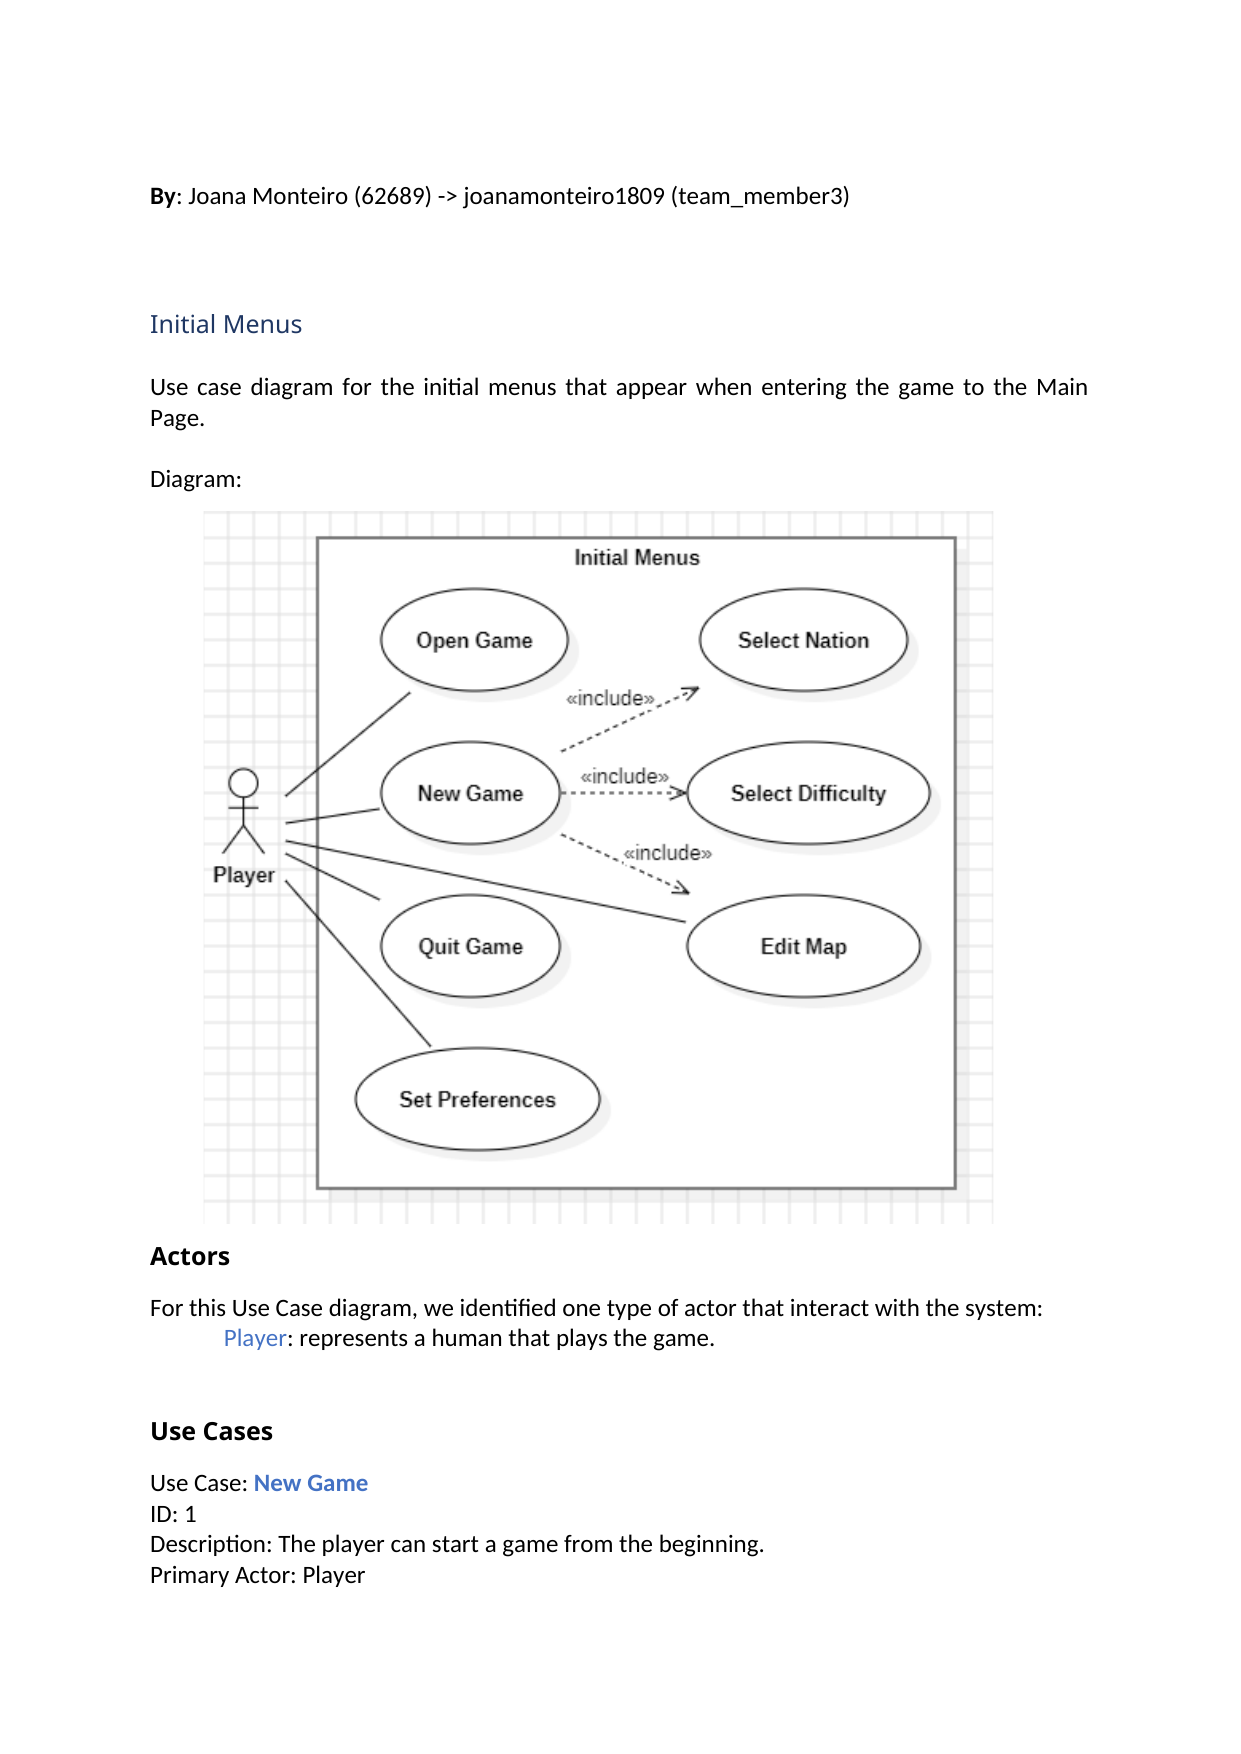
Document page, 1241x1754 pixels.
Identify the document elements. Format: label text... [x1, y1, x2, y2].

text ID: 1 [150, 1498, 1090, 1528]
text Diagram: [150, 463, 1090, 493]
text Player: represents a human that plays the game. [150, 1322, 1090, 1353]
text Use Case: New Game [150, 1467, 1090, 1498]
text For this Use Case diagram, we identified one type of actor that interact with the system: [150, 1292, 1090, 1322]
text By: Joana Monteiro (62689) -> joanamonteiro1809 (team_member3) [150, 181, 1090, 211]
text Description: The player can start a game from the beginning. [150, 1528, 1090, 1559]
picture [203, 511, 994, 1224]
subtitle Initial Menus [150, 307, 1090, 341]
text Primary Actor: Player [150, 1559, 1090, 1589]
text Use case diagram for the initial menus that appear when entering the game to the Main Page. [150, 371, 1090, 432]
text Use Cases [150, 1414, 1090, 1448]
